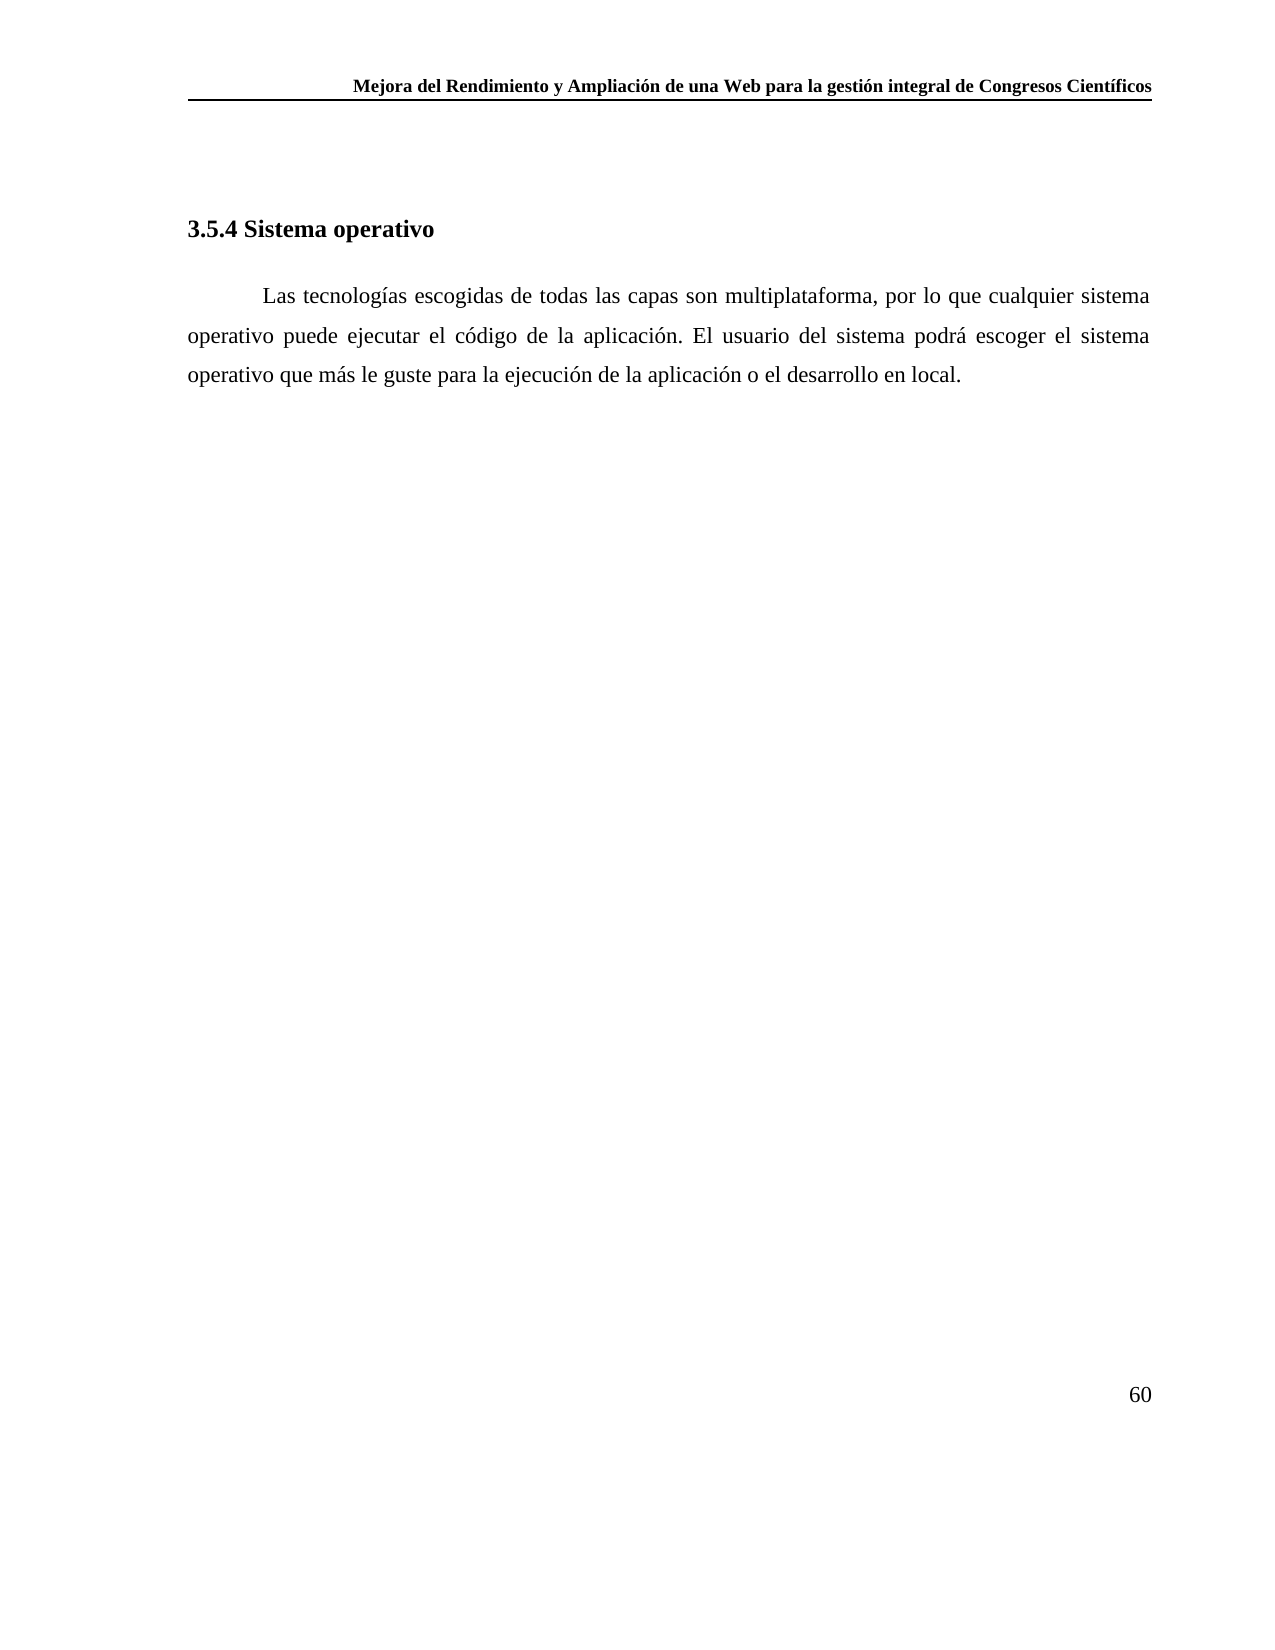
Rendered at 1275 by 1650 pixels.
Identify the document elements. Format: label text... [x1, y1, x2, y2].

subtitle 3.5.4 Sistema operativo [187, 214, 1152, 243]
text Las tecnologías escogidas de todas las capas son multiplataforma, por lo que cualquier sistema operativo puede ejecutar el código de la aplicación. El usuario del sistema podrá escoger el sistema operativo que más le guste para la ejecución de la aplicación o el desarrollo en local. [187, 283, 1152, 388]
